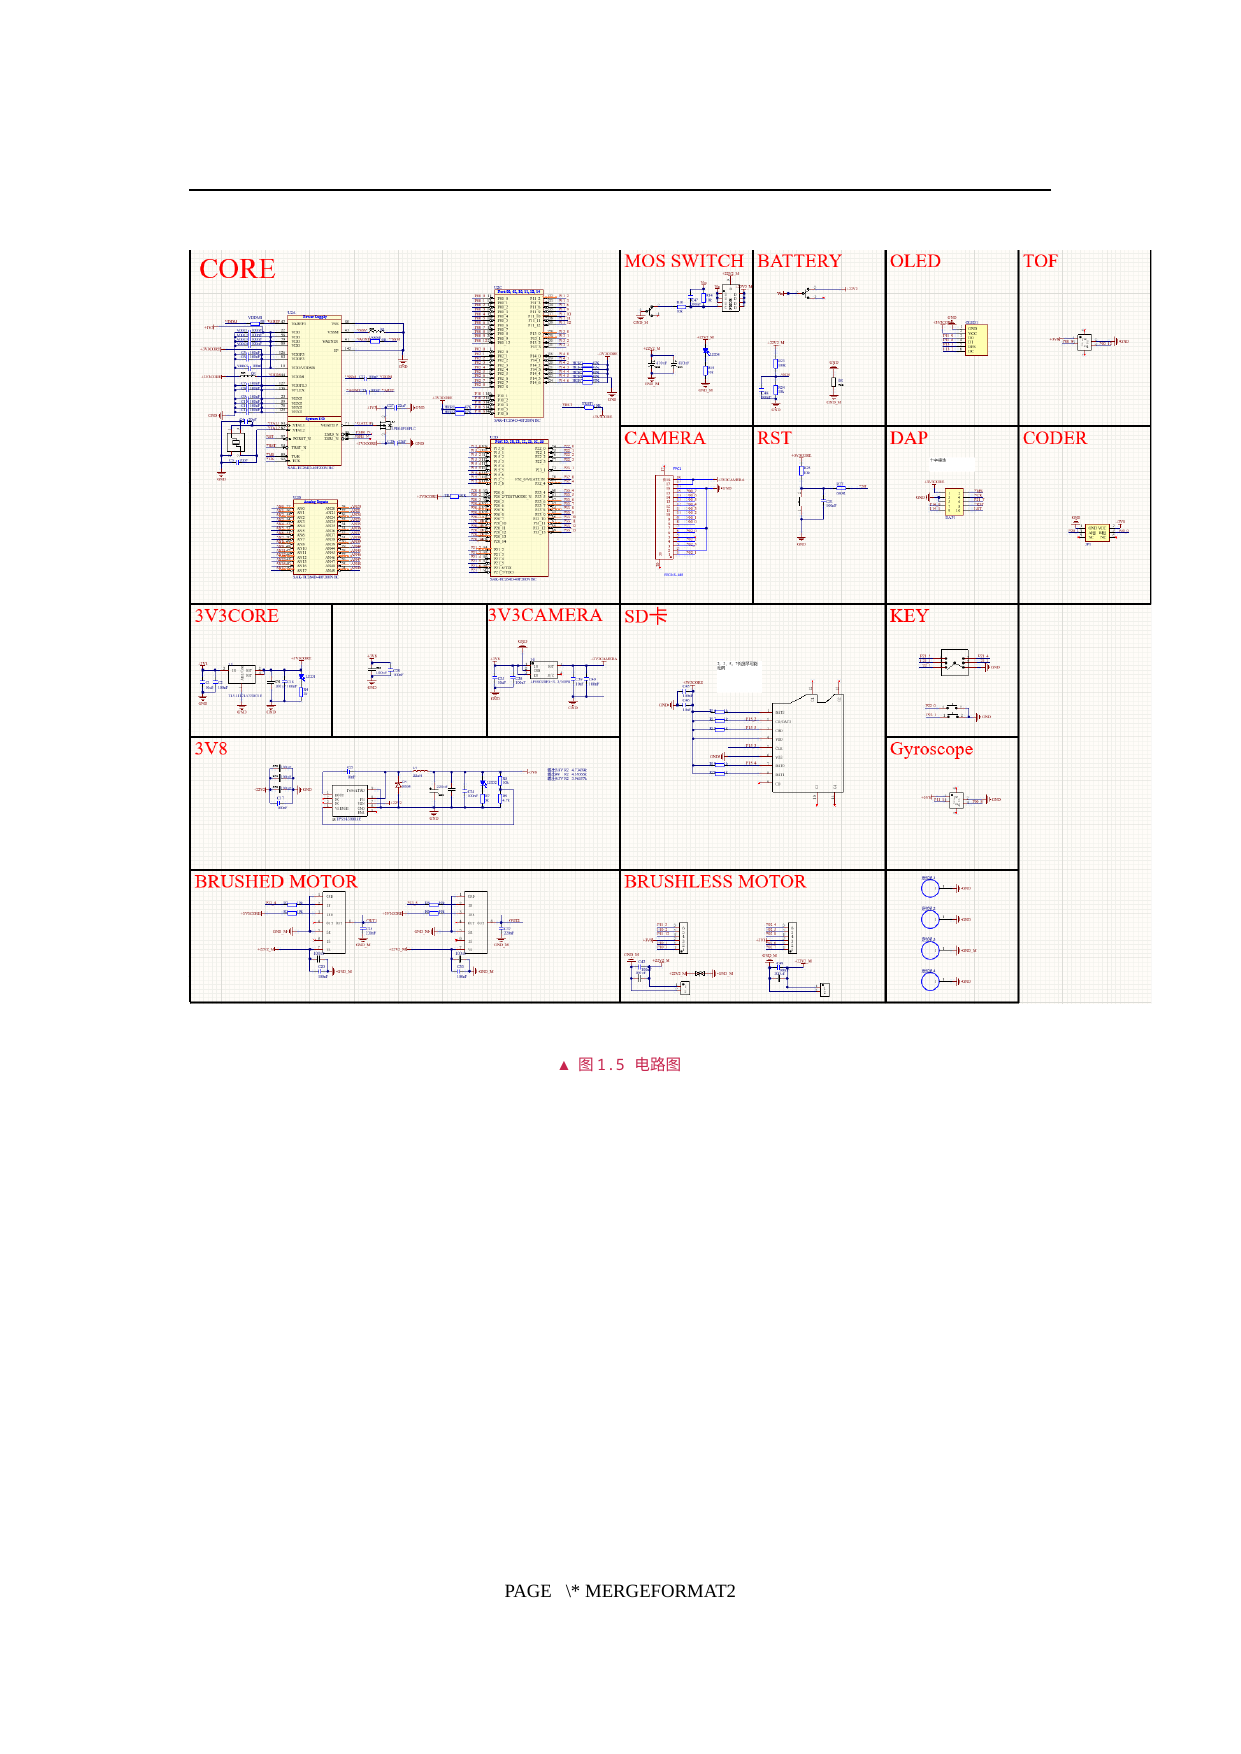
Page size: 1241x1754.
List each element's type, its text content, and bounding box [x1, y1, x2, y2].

text ▲ 图1.5 电路图 [189, 1047, 1051, 1080]
picture [188, 250, 1152, 1004]
